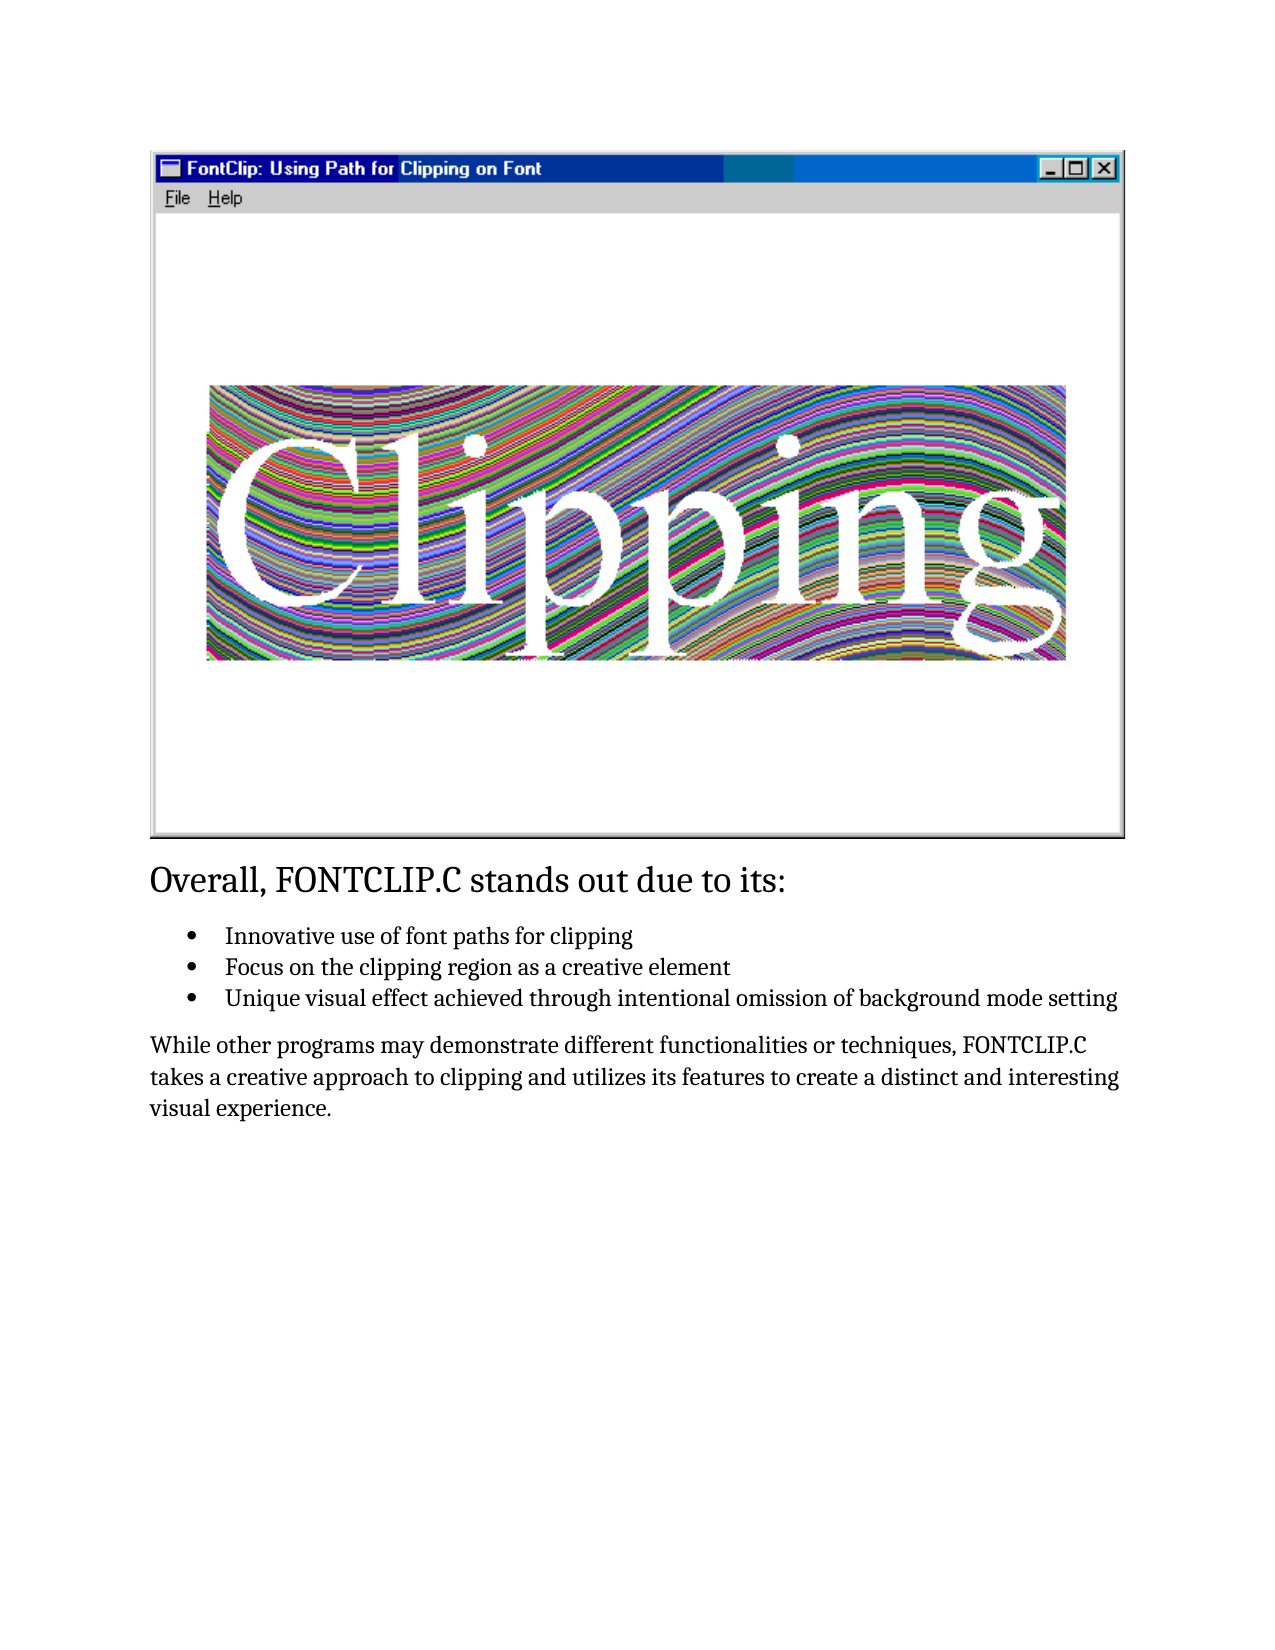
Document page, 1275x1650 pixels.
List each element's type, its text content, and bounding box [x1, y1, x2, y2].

list Unique visual effect achieved through intentional omission of background mode setting [187, 984, 1125, 1012]
picture [150, 150, 1125, 839]
text Overall, FONTCLIP.C stands out due to its: [150, 858, 1125, 902]
list Focus on the clipping region as a creative element [187, 953, 1125, 981]
text While other programs may demonstrate different functionalities or techniques, FONTCLIP.C takes a creative approach to clipping and utilizes its features to create a distinct and interesting visual experience. [150, 1031, 1125, 1122]
list Innovative use of font paths for clipping [187, 922, 1125, 950]
